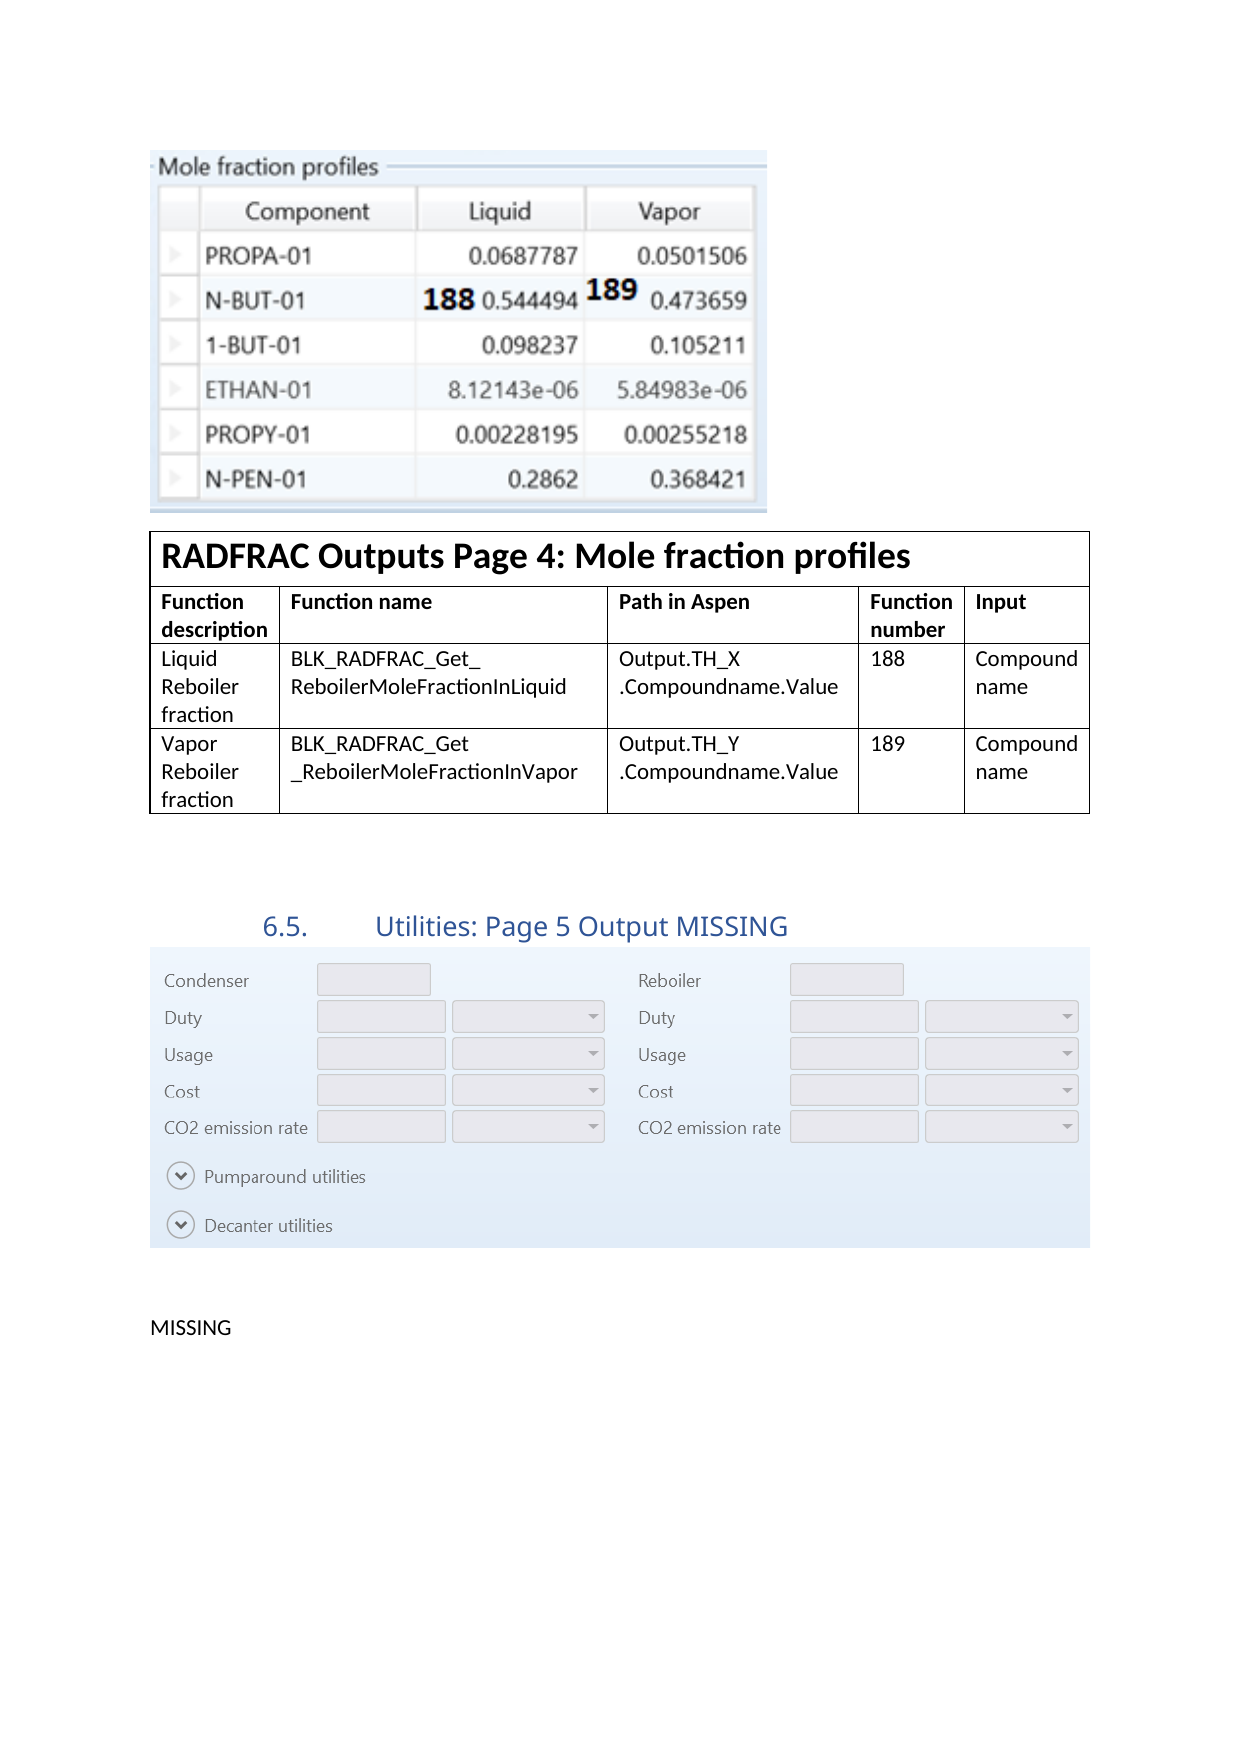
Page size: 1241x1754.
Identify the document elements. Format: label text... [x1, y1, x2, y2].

table_cell Function name [280, 587, 607, 643]
picture [150, 947, 1091, 1248]
picture [150, 150, 768, 513]
table_cell Function description [151, 587, 279, 643]
table_cell BLK_RADFRAC_Get _ReboilerMoleFractionInVapor [280, 729, 607, 813]
table_cell 189 [859, 729, 964, 813]
subtitle Utilities: Page 5 Output MISSING [262, 908, 1090, 945]
table_cell Input [965, 587, 1089, 643]
table_cell Compound name [965, 729, 1089, 813]
table_cell Path in Aspen [608, 587, 858, 643]
table_header RADFRAC Outputs Page 4: Mole fraction profiles [151, 532, 1089, 586]
table_cell Output.TH_Y .Compoundname.Value [608, 729, 858, 813]
table_cell Vapor Reboiler fraction [151, 729, 279, 813]
table_cell BLK_RADFRAC_Get_ ReboilerMoleFractionInLiquid [280, 644, 607, 728]
text MISSING [150, 1313, 1090, 1341]
table_cell Output.TH_X .Compoundname.Value [608, 644, 858, 728]
table_cell Compound name [965, 644, 1089, 728]
table_cell Function number [859, 587, 964, 643]
table_cell Liquid Reboiler fraction [151, 644, 279, 728]
table_cell 188 [859, 644, 964, 728]
